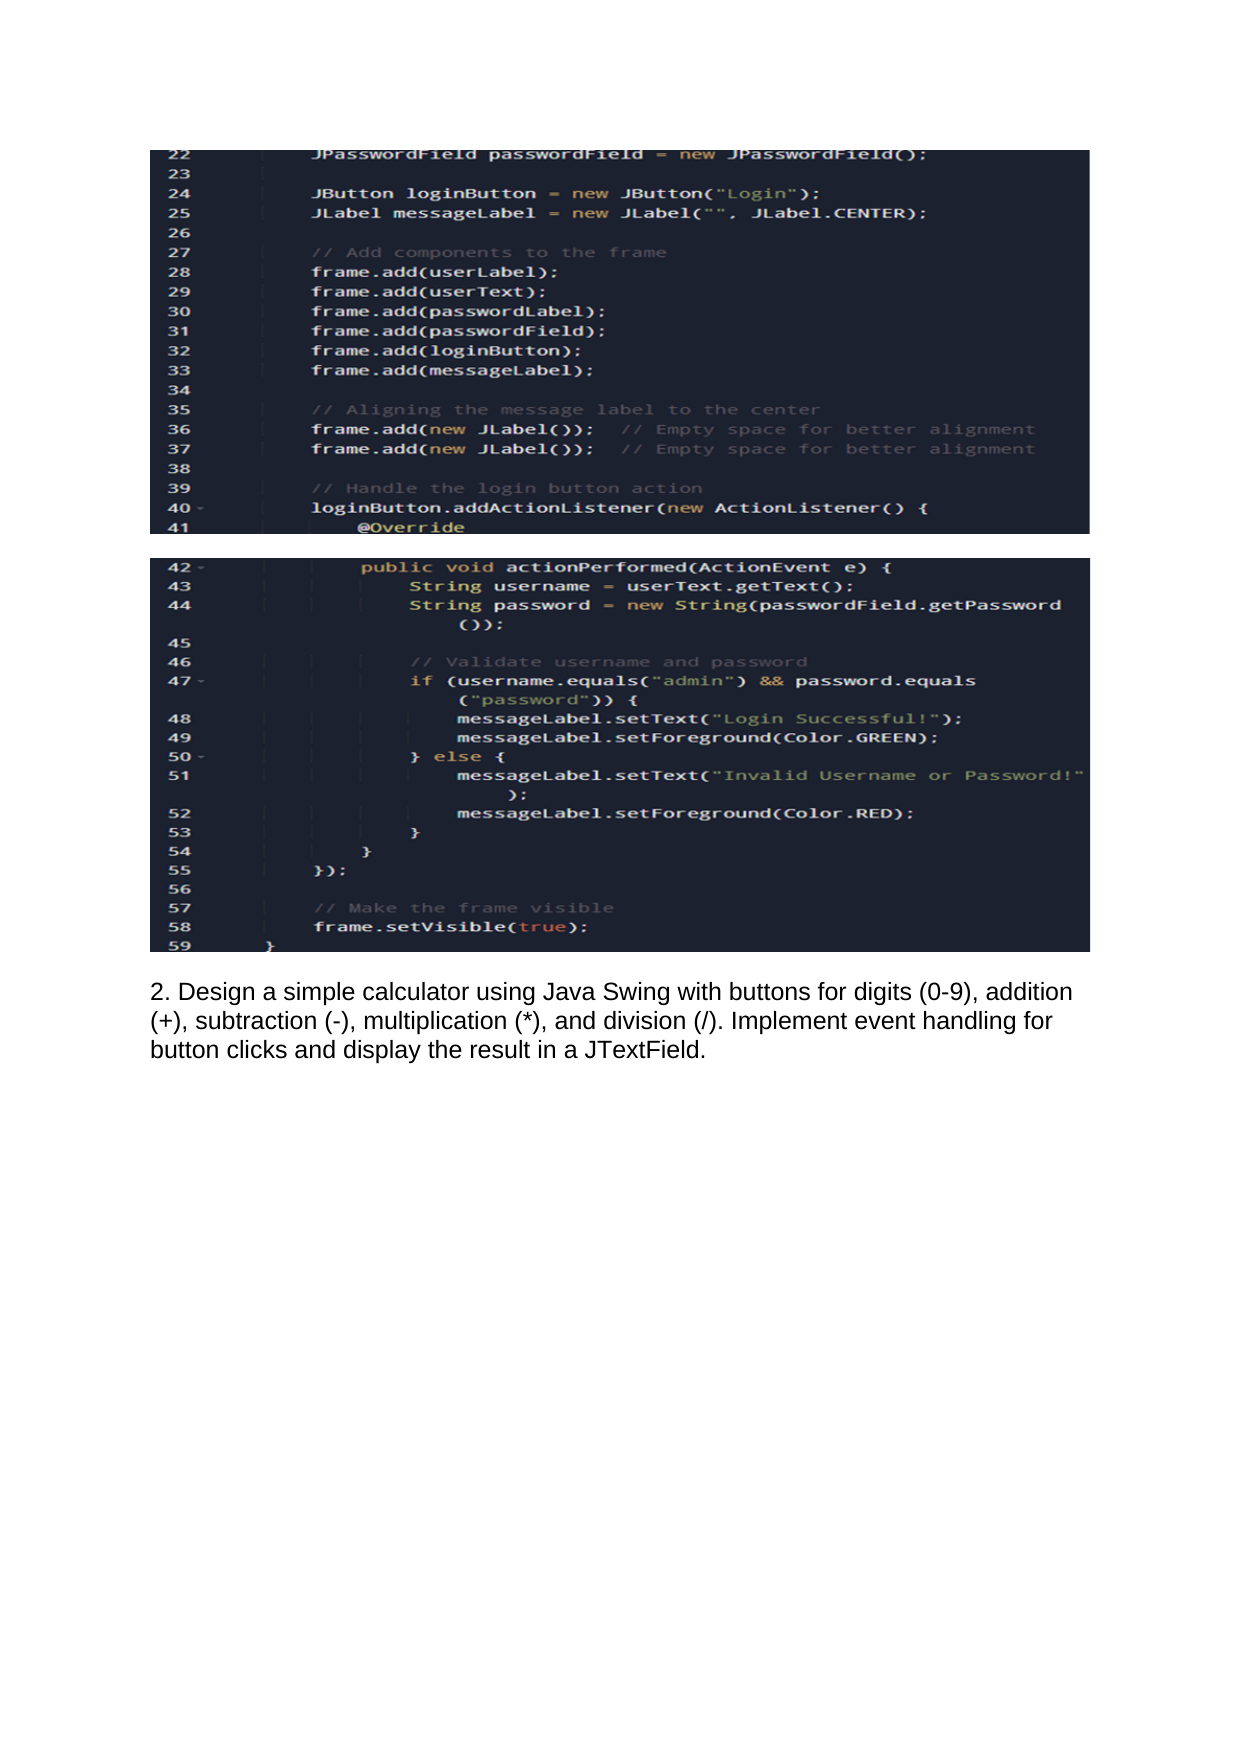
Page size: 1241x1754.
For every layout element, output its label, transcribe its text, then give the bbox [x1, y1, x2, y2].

text 2. Design a simple calculator using Java Swing with buttons for digits (0-9), addition (+), subtraction (-), multiplication (*), and division (/). Implement event handling for button clicks and display the result in a JTextField. [150, 977, 1090, 1063]
picture [150, 150, 1090, 534]
picture [150, 558, 1091, 952]
